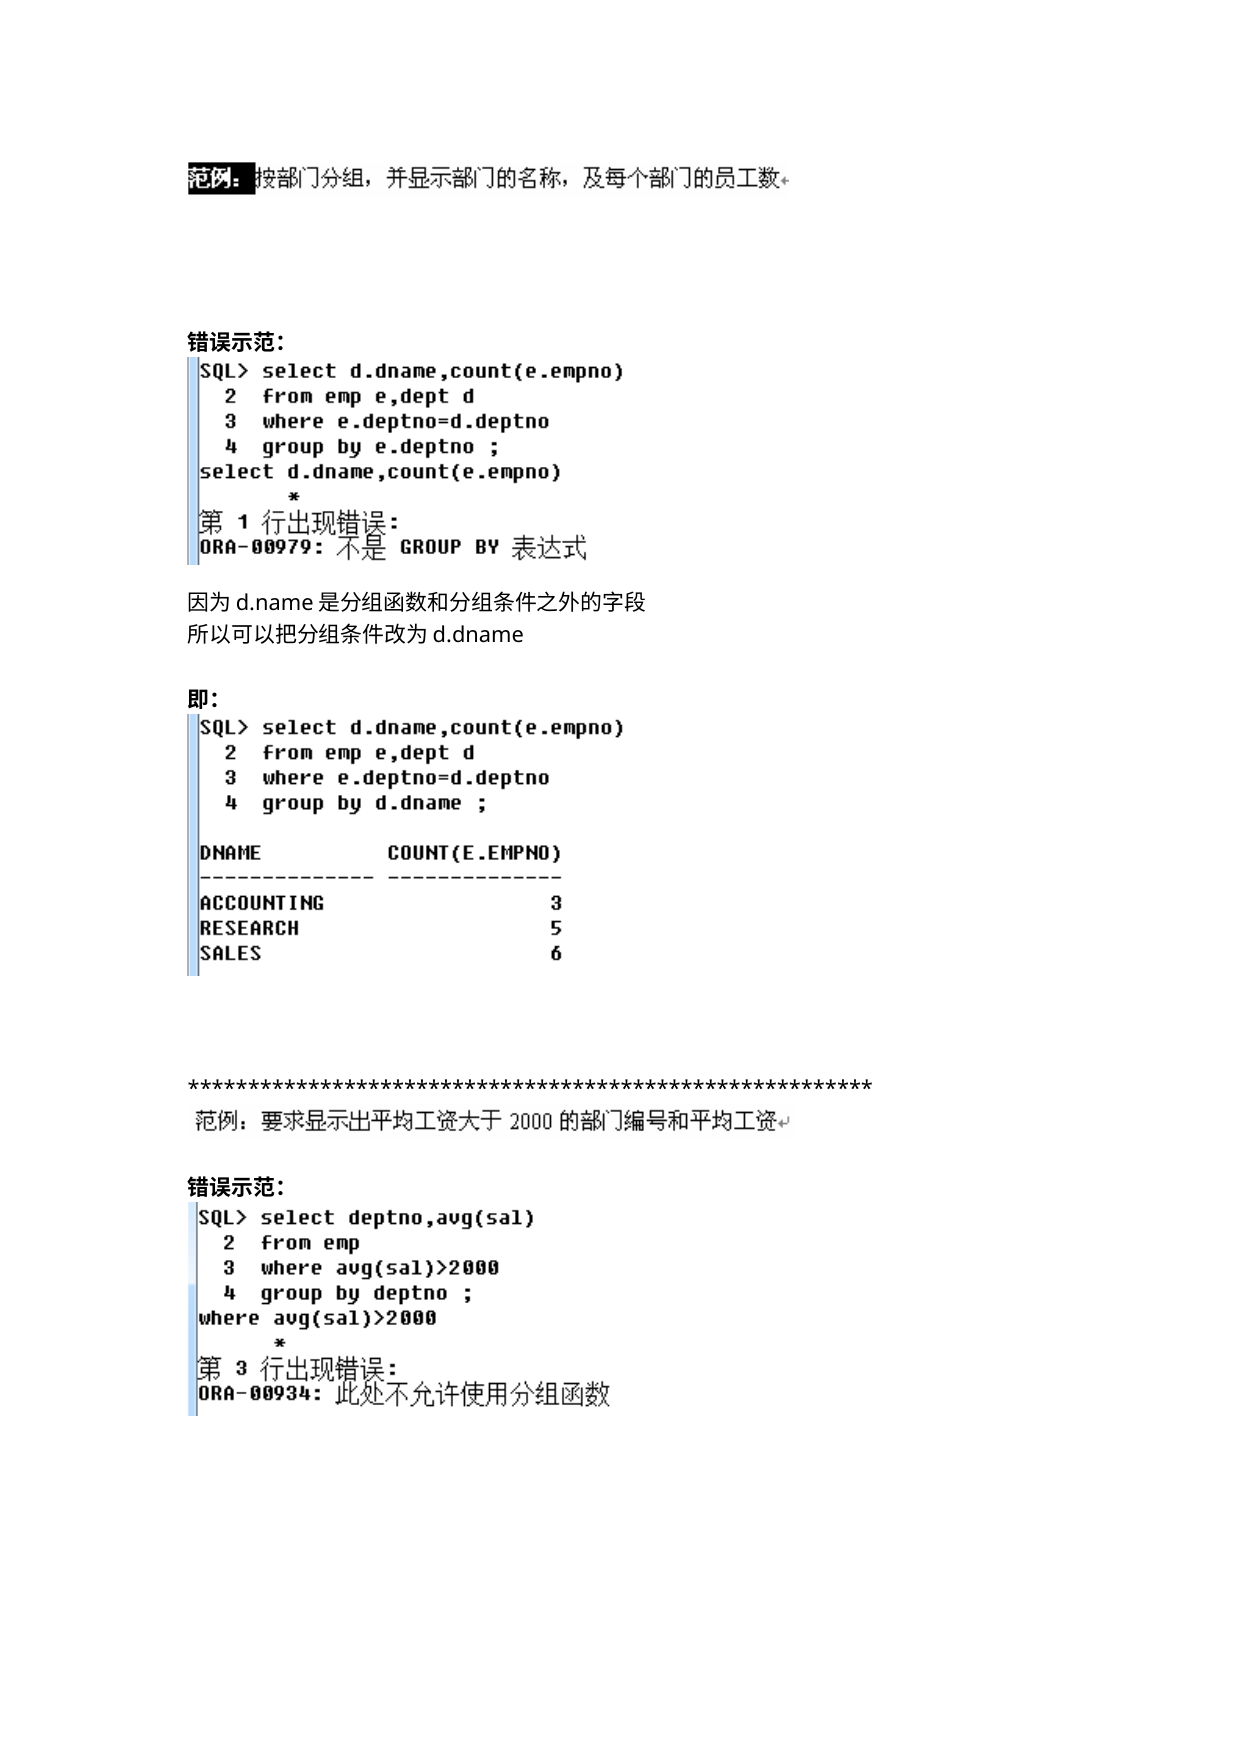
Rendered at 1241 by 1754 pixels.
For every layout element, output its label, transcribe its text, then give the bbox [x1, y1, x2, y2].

list 即： [187, 682, 1053, 714]
list 错误示范： [187, 1169, 1053, 1202]
picture [187, 1104, 794, 1139]
picture [187, 714, 638, 976]
list 错误示范： [187, 324, 1053, 357]
list ********************************************************* [187, 1072, 1053, 1104]
picture [187, 1202, 622, 1416]
list 所以可以把分组条件改为d.dname [187, 617, 1053, 649]
list 因为d.name是分组函数和分组条件之外的字段 [187, 584, 1053, 617]
picture [187, 357, 633, 565]
picture [187, 162, 789, 198]
